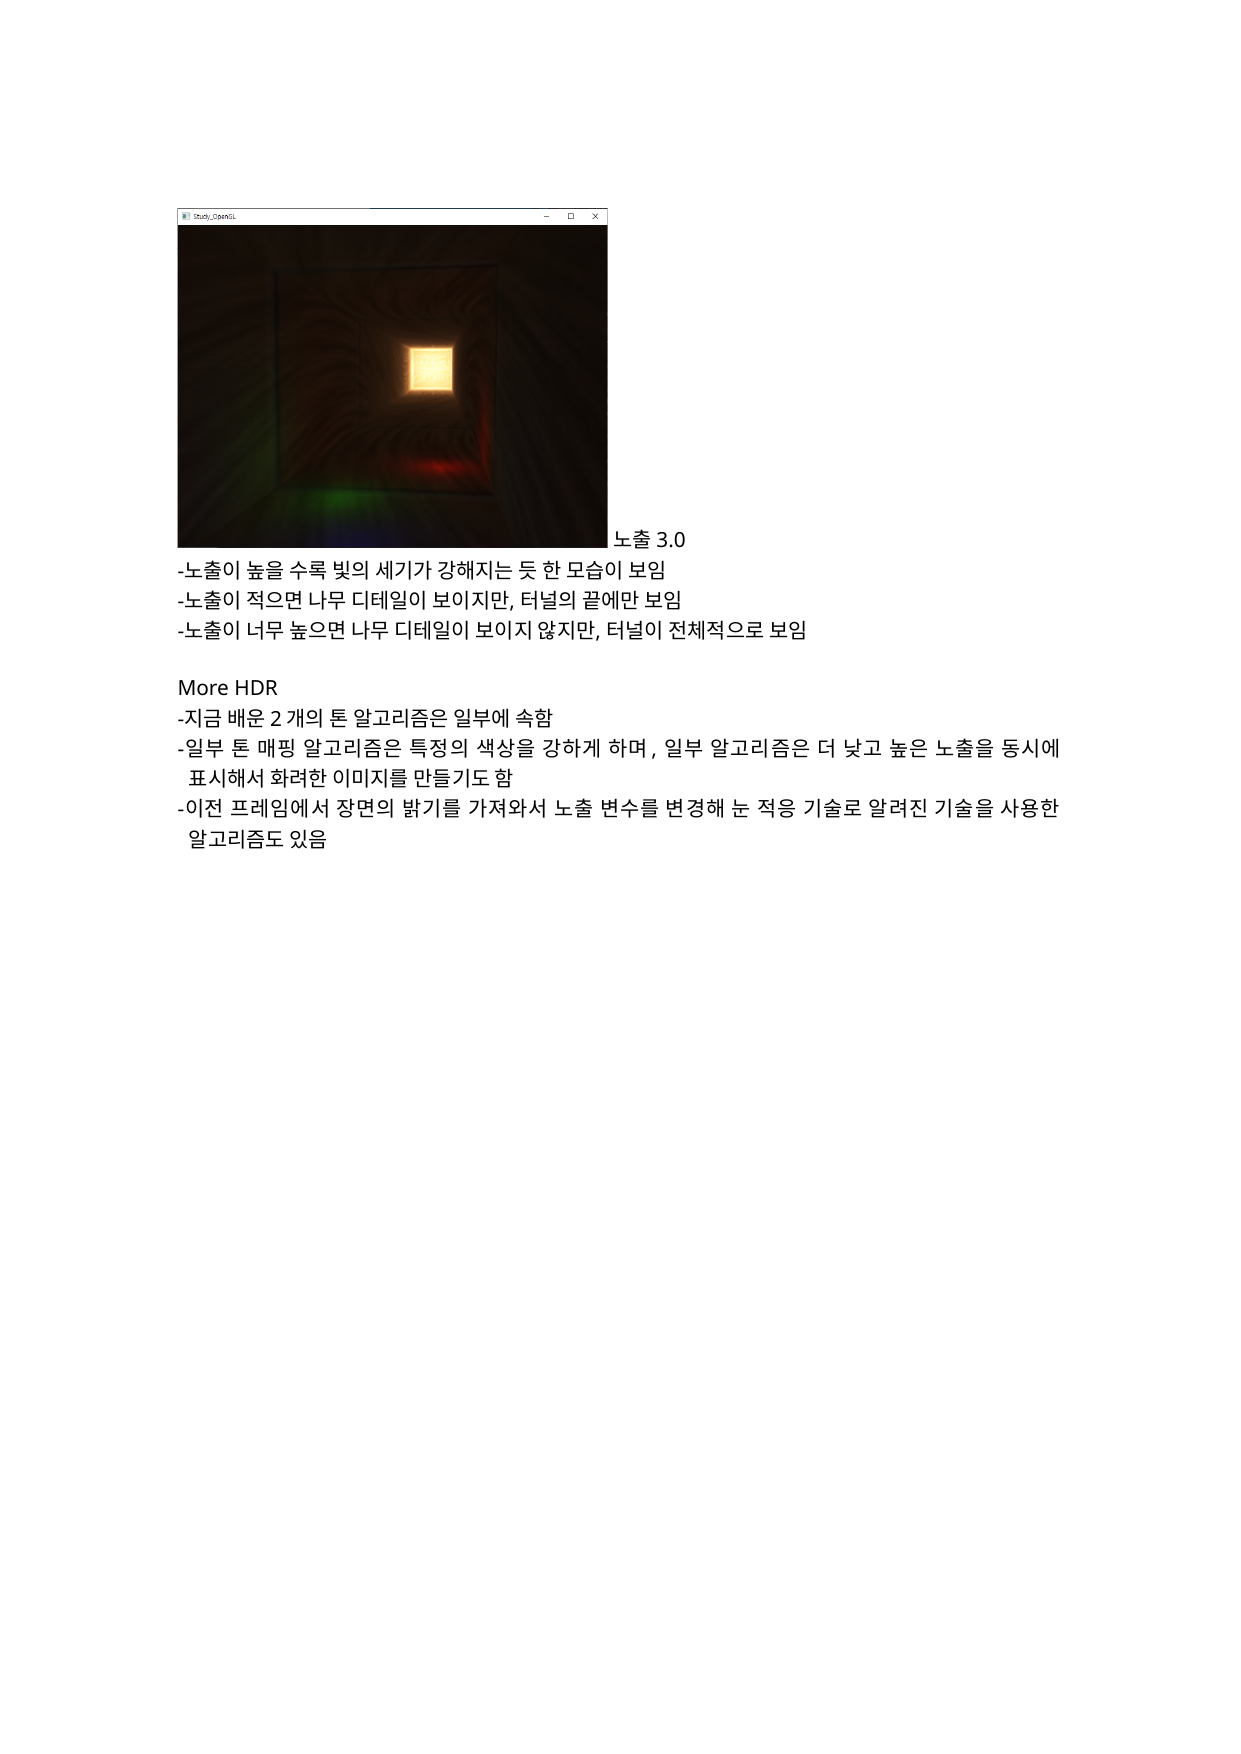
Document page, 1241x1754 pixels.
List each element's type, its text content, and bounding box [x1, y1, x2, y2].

text -일부 톤 매핑 알고리즘은 특정의 색상을 강하게 하며, 일부 알고리즘은 더 낮고 높은 노출을 동시에 표시해서 화려한 이미지를 만들기도 함 [177, 732, 1063, 793]
text -노출이 너무 높으면 나무 디테일이 보이지 않지만, 터널이 전체적으로 보임 [177, 615, 1063, 645]
picture [177, 208, 608, 548]
text -지금 배운 2개의 톤 알고리즘은 일부에 속함 [177, 702, 1063, 732]
text -노출이 높을 수록 빛의 세기가 강해지는 듯 한 모습이 보임 [177, 554, 1063, 584]
text More HDR [177, 673, 1063, 702]
text -이전 프레임에서 장면의 밝기를 가져와서 노출 변수를 변경해 눈 적응 기술로 알려진 기술을 사용한 알고리즘도 있음 [169, 793, 1071, 855]
text -노출이 적으면 나무 디테일이 보이지만, 터널의 끝에만 보임 [177, 584, 1063, 615]
